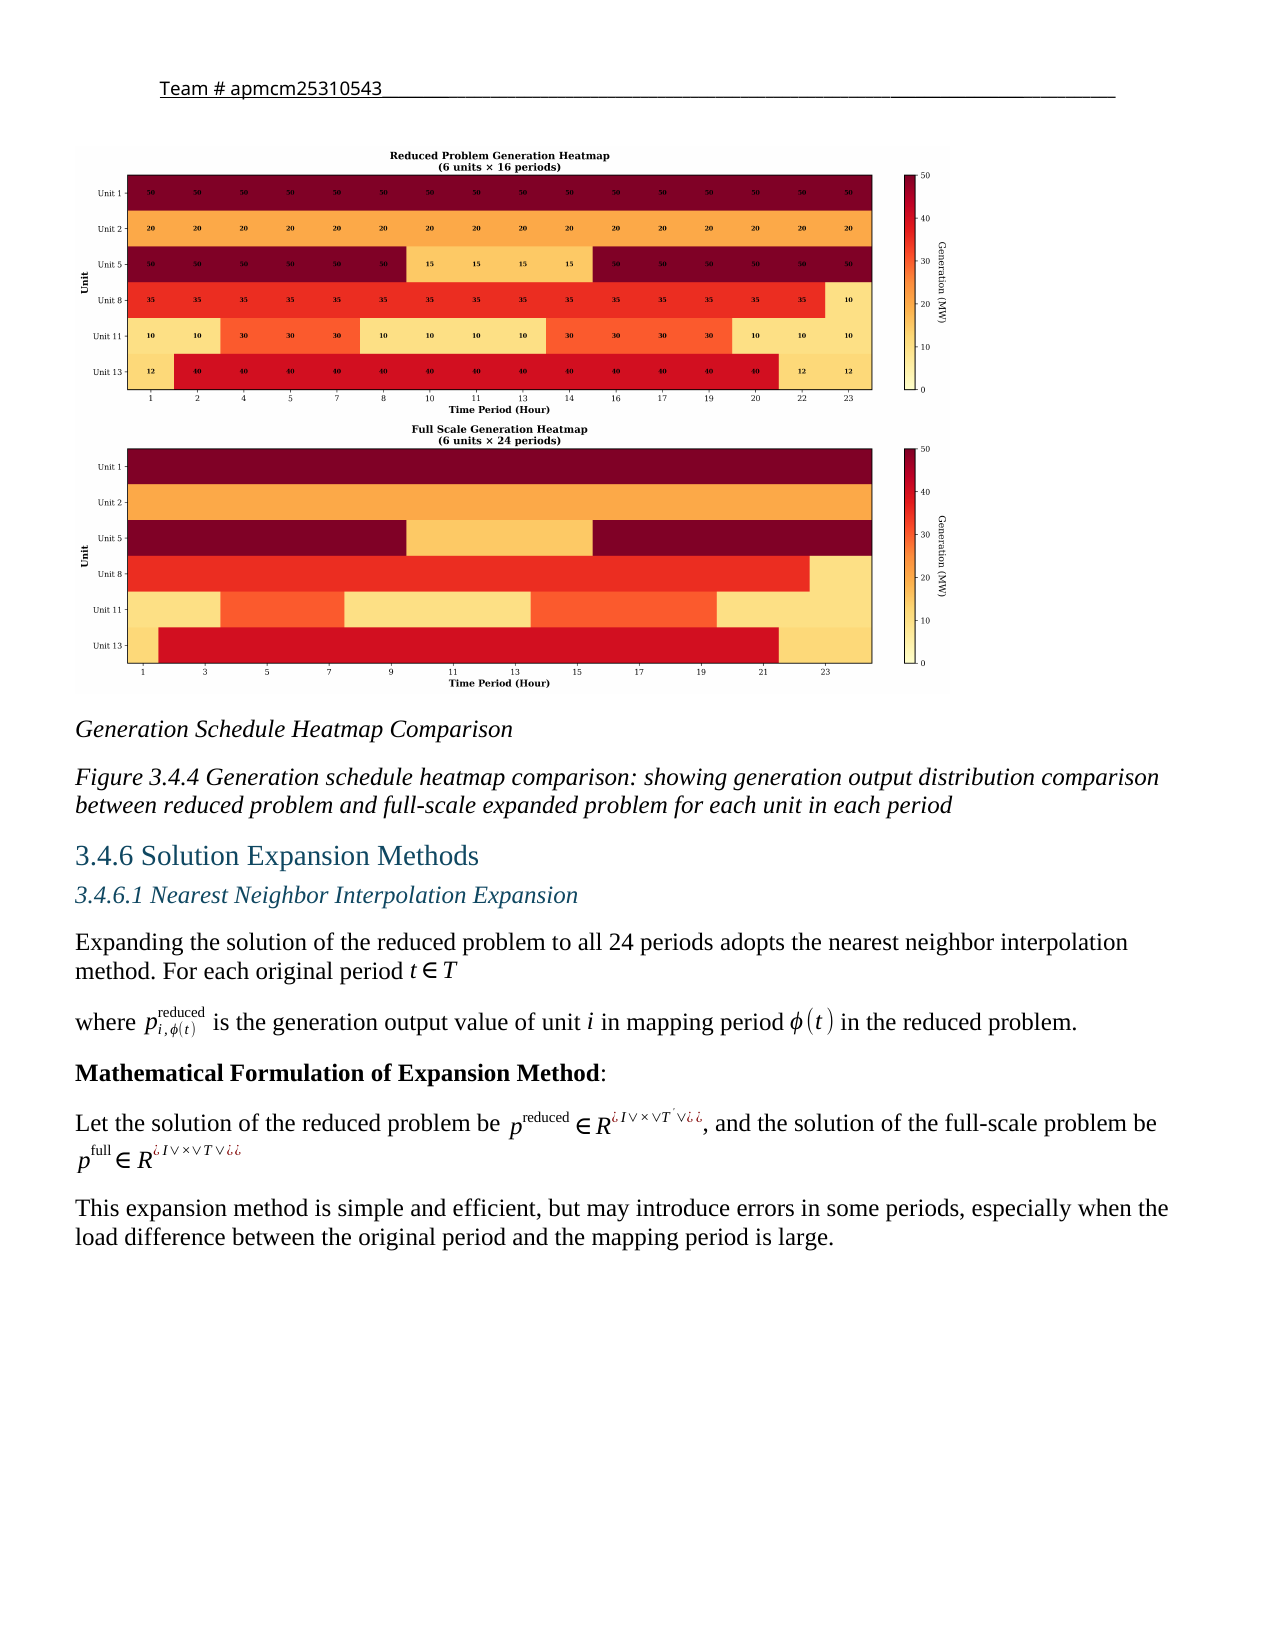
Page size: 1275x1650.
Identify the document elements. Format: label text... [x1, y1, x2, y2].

subtitle 3.4.6 Solution Expansion Methods [75, 838, 1200, 871]
text Figure 3.4.4 Generation schedule heatmap comparison: showing generation output distribution comparison between reduced problem and full-scale expanded problem for each unit in each period [75, 762, 1200, 819]
picture [75, 146, 951, 694]
text where is the generation output value of unit in mapping period in the reduced problem. [75, 1003, 1200, 1040]
text Generation Schedule Heatmap Comparison [75, 714, 1200, 743]
text Mathematical Formulation of Expansion Method: [75, 1058, 1200, 1087]
text Expanding the solution of the reduced problem to all 24 periods adopts the nearest neighbor interpolation method. For each original period [75, 927, 1200, 985]
text This expansion method is simple and efficient, but may introduce errors in some periods, especially when the load difference between the original period and the mapping period is large. [75, 1193, 1200, 1250]
subtitle 3.4.6.1 Nearest Neighbor Interpolation Expansion [75, 880, 1200, 908]
text Let the solution of the reduced problem be , and the solution of the full-scale problem be [75, 1106, 1200, 1174]
